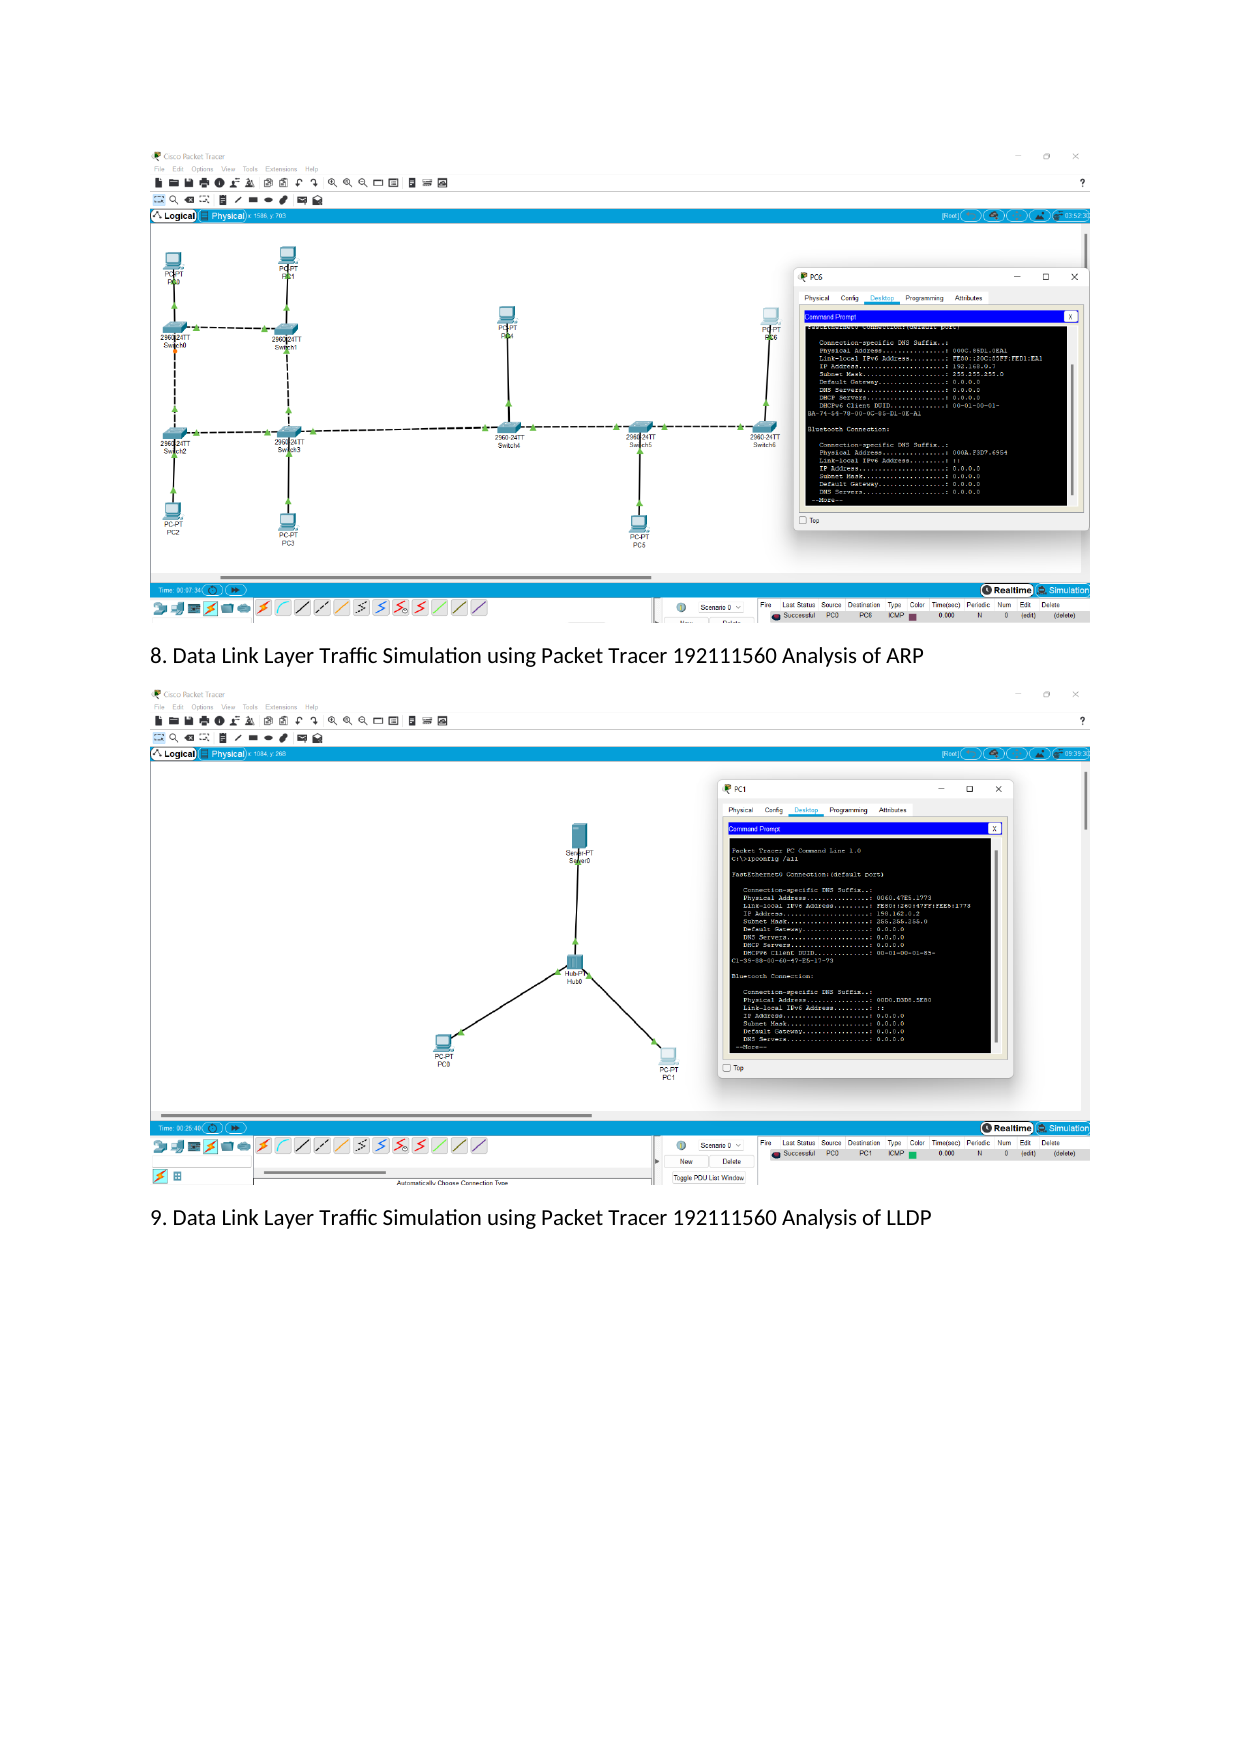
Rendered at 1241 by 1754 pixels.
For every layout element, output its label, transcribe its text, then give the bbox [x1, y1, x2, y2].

text 9. Data Link Layer Traffic Simulation using Packet Tracer 192111560 Analysis of LLDP [150, 1203, 1090, 1231]
picture [150, 150, 1090, 623]
text 8. Data Link Layer Traffic Simulation using Packet Tracer 192111560 Analysis of ARP [150, 641, 1090, 669]
picture [150, 687, 1090, 1185]
picture [990, 212, 997, 219]
picture [990, 750, 997, 757]
